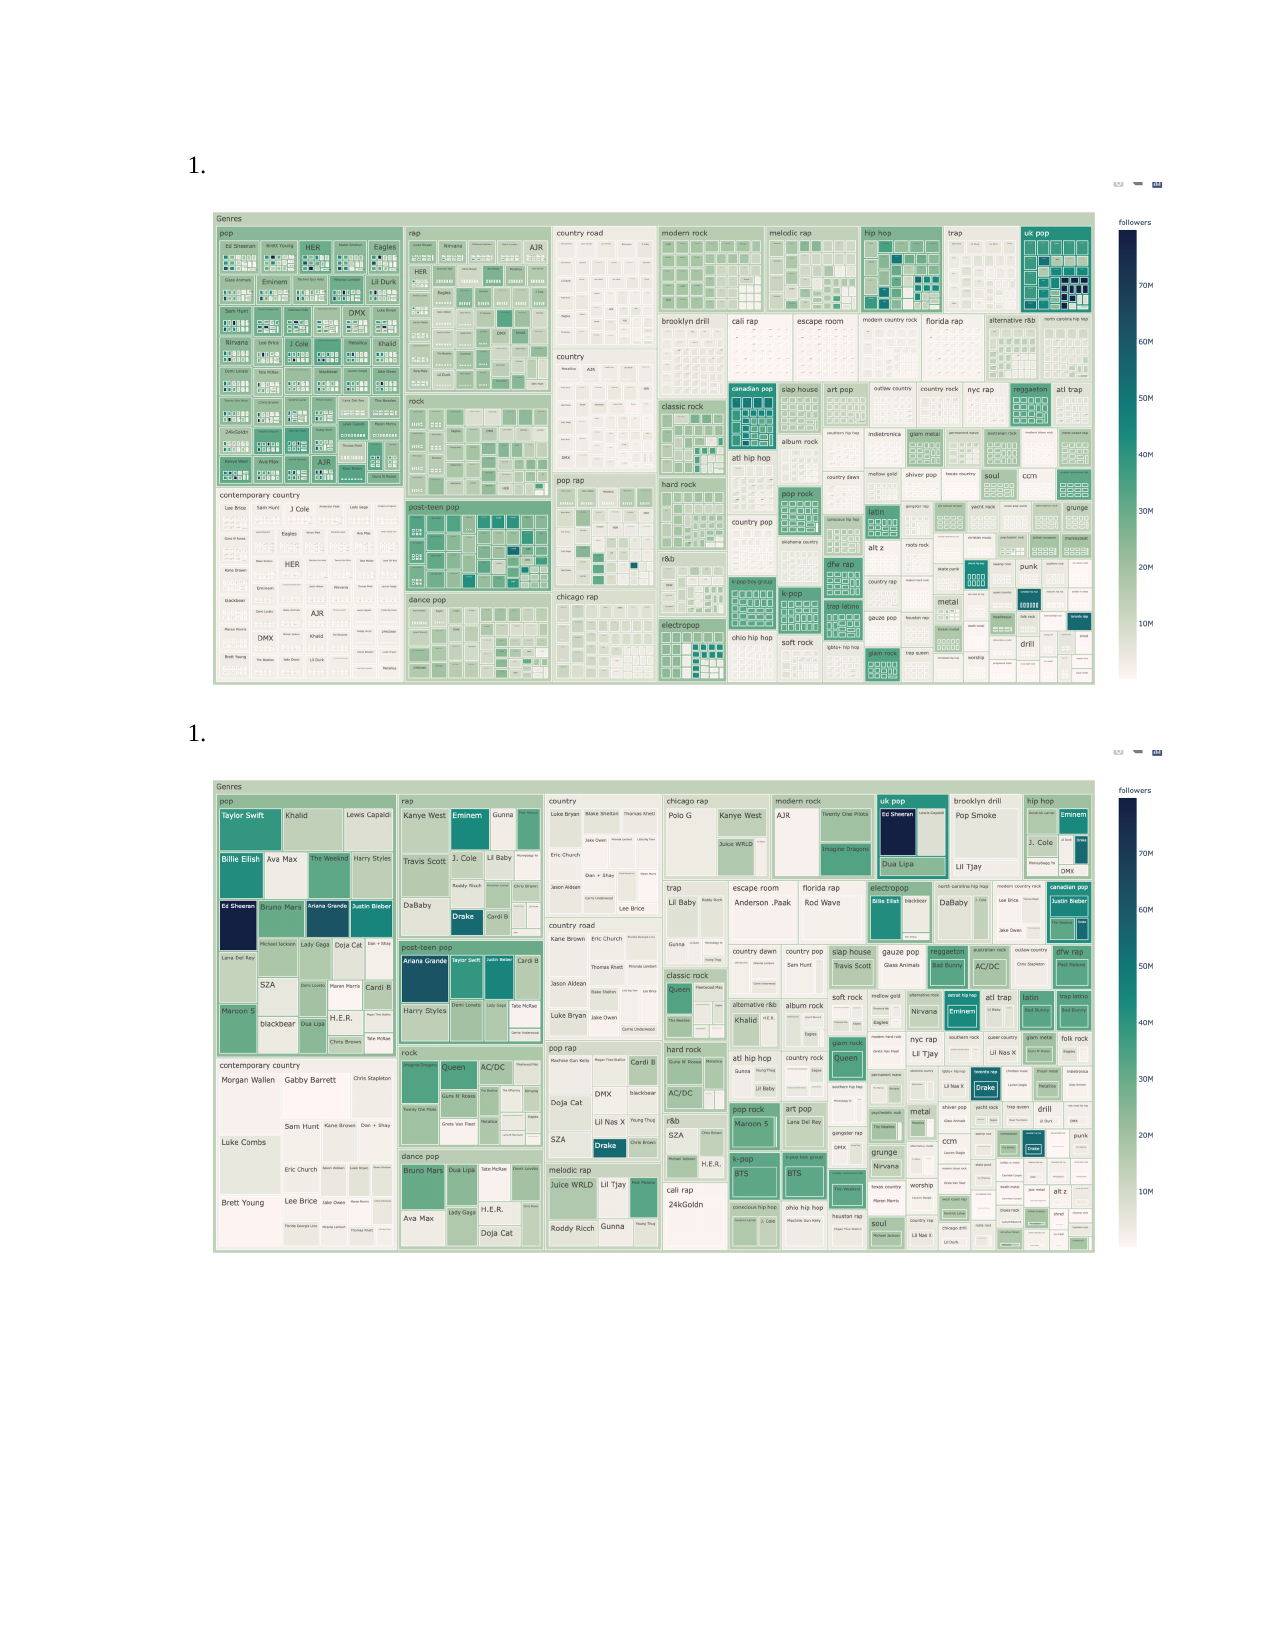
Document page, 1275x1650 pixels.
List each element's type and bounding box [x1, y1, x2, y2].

picture [187, 750, 1163, 1282]
picture [187, 182, 1163, 714]
